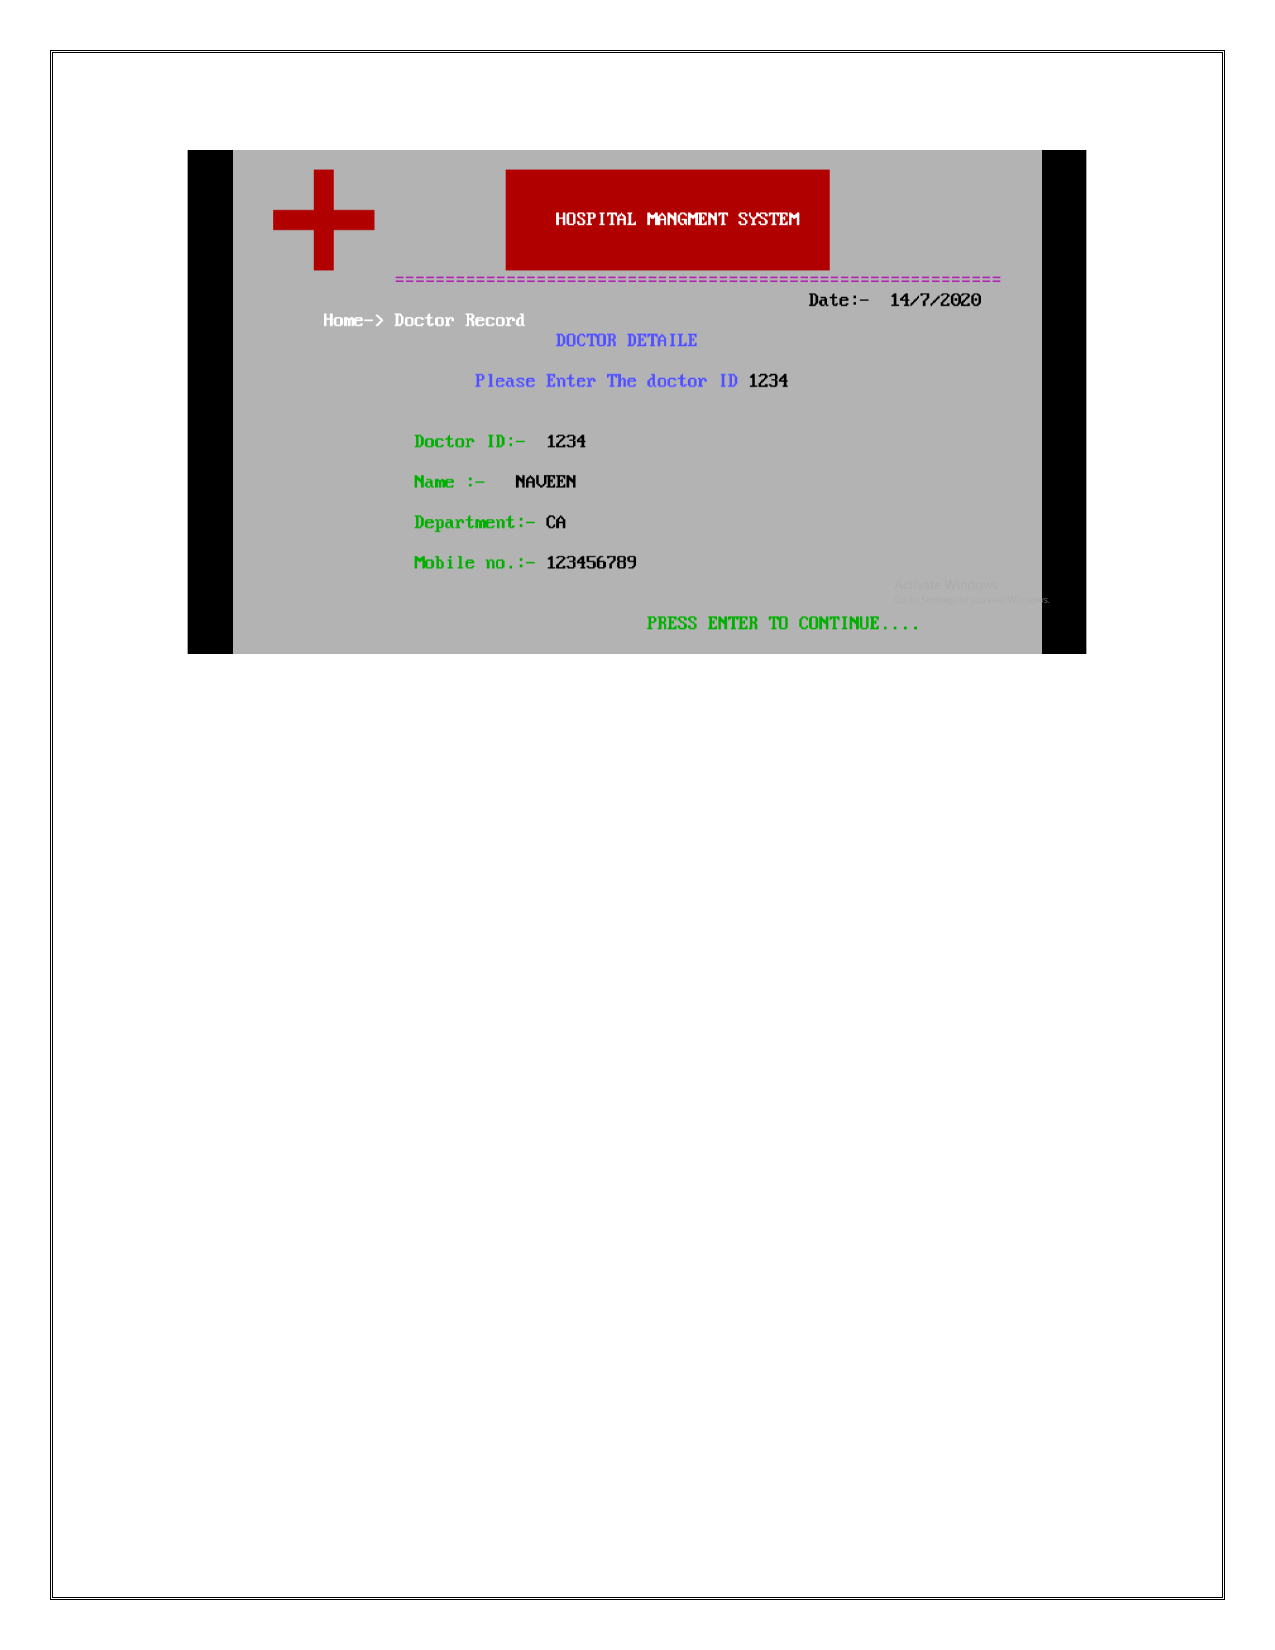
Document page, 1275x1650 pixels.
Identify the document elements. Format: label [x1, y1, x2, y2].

picture [187, 150, 1087, 654]
